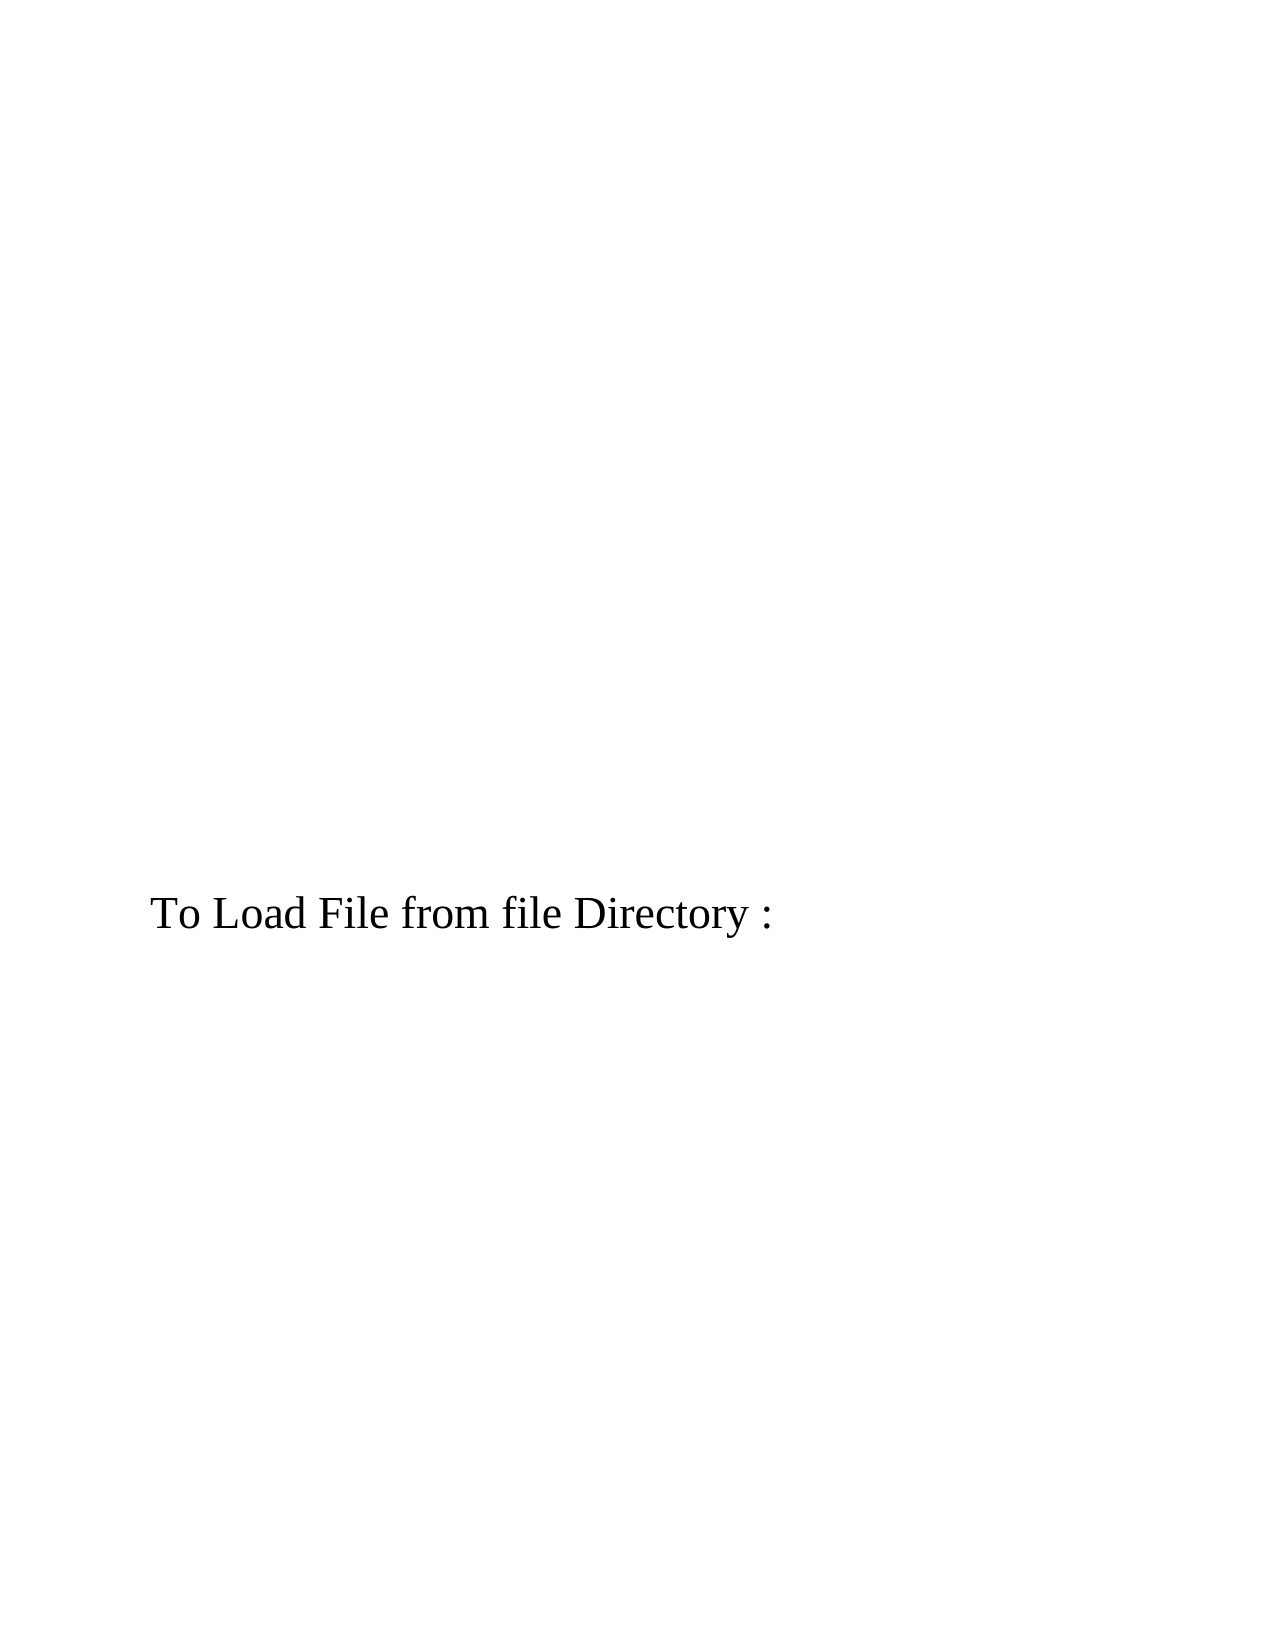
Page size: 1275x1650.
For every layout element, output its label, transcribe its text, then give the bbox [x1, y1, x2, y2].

text To Load File from file Directory : [150, 885, 1125, 938]
